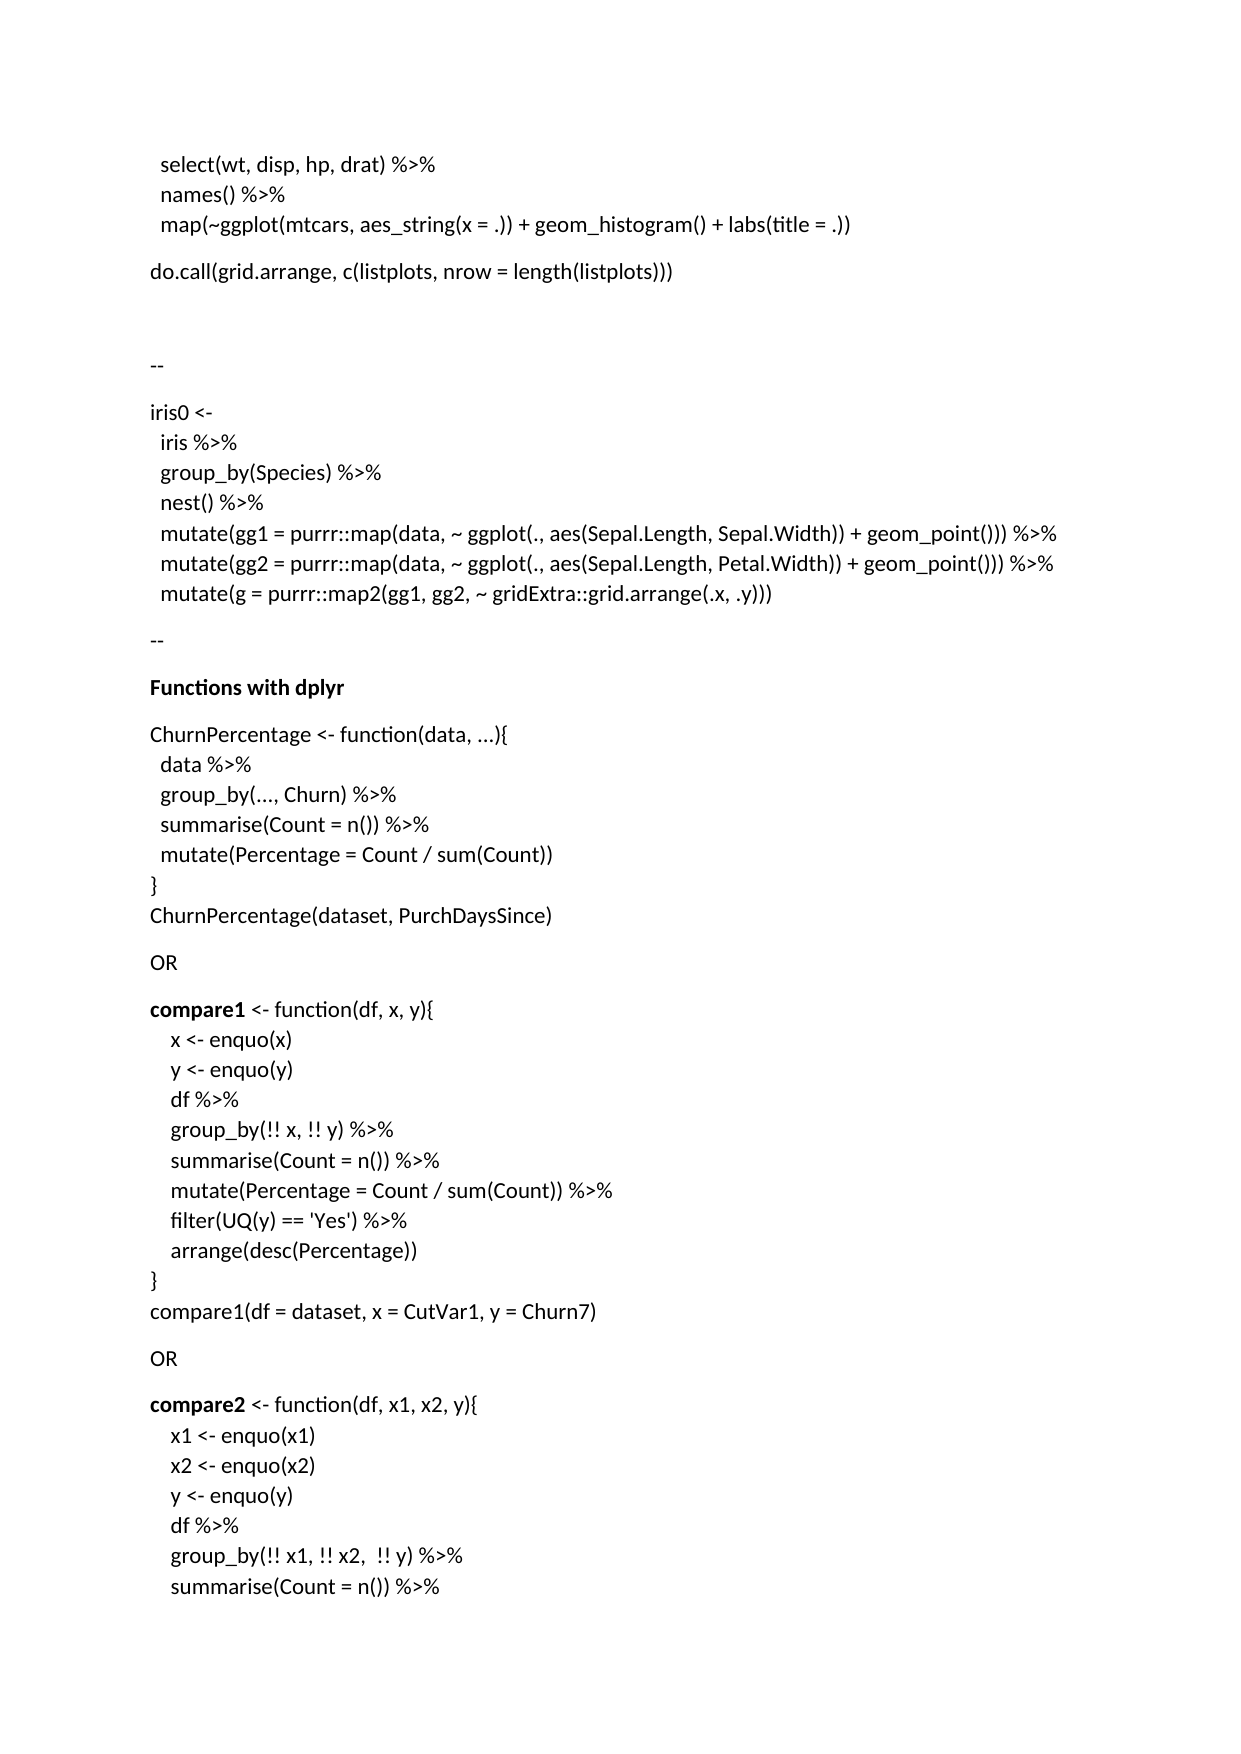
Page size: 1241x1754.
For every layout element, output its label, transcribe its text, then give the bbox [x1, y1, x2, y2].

text iris0 <- iris %>% group_by(Species) %>% nest() %>% mutate(gg1 = purrr::map(data, ~ ggplot(., aes(Sepal.Length, Sepal.Width)) + geom_point())) %>% mutate(gg2 = purrr::map(data, ~ ggplot(., aes(Sepal.Length, Petal.Width)) + geom_point())) %>% mutate(g = purrr::map2(gg1, gg2, ~ gridExtra::grid.arrange(.x, .y))) [150, 398, 1090, 607]
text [150, 150, 1090, 238]
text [150, 1391, 1090, 1600]
text OR [150, 948, 1090, 976]
text -- [150, 351, 1090, 379]
text OR [150, 1344, 1090, 1372]
text Functions with dplyr [150, 673, 1090, 701]
text -- [150, 626, 1090, 654]
text ChurnPercentage <- function(data, ...){ data %>% group_by(..., Churn) %>% summarise(Count = n()) %>% mutate(Percentage = Count / sum(Count)) } ChurnPercentage(dataset, PurchDaysSince) [150, 720, 1090, 929]
text do.call(grid.arrange, c(listplots, nrow = length(listplots))) [150, 257, 1090, 285]
text compare1 <- function(df, x, y){ x <- enquo(x) y <- enquo(y) df %>% group_by(!! x, !! y) %>% summarise(Count = n()) %>% mutate(Percentage = Count / sum(Count)) %>% filter(UQ(y) == 'Yes') %>% arrange(desc(Percentage)) } compare1(df = dataset, x = CutVar1, y = Churn7) [150, 995, 1090, 1325]
